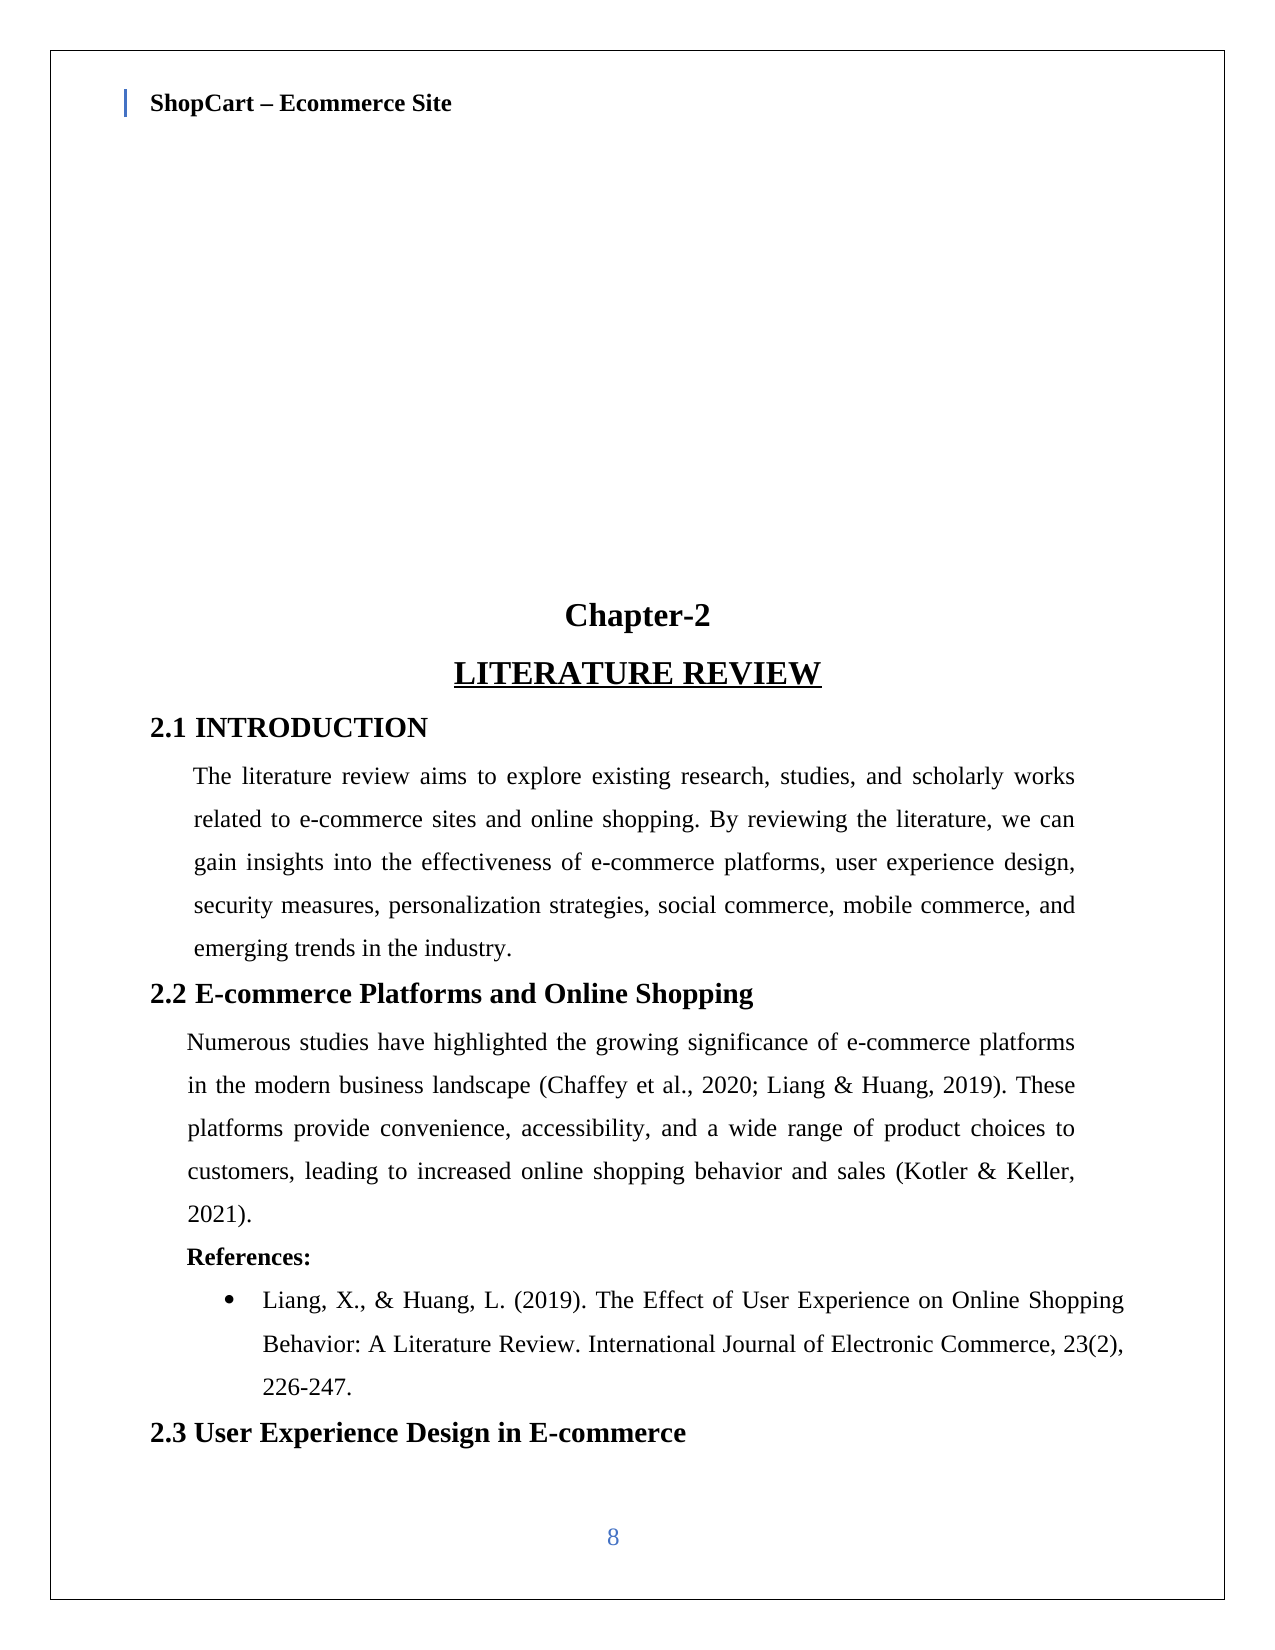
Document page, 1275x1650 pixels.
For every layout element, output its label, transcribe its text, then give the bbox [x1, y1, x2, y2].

text LITERATURE REVIEW [150, 653, 1125, 691]
text The literature review aims to explore existing research, studies, and scholarly works related to e-commerce sites and online shopping. By reviewing the literature, we can gain insights into the effectiveness of e-commerce platforms, user experience design, security measures, personalization strategies, social commerce, mobile commerce, and emerging trends in the industry. [193, 761, 1076, 962]
list Liang, X., & Huang, L. (2019). The Effect of User Experience on Online Shopping Behavior: A Literature Review. International Journal of Electronic Commerce, 23(2), 226-247. [225, 1286, 1125, 1401]
list INTRODUCTION [150, 711, 1125, 744]
text Chapter-2 [150, 596, 1125, 634]
list E-commerce Platforms and Online Shopping [150, 976, 1125, 1010]
text Numerous studies have highlighted the growing significance of e-commerce platforms in the modern business landscape (Chaffey et al., 2020; Liang & Huang, 2019). These platforms provide convenience, accessibility, and a wide range of product choices to customers, leading to increased online shopping behavior and sales (Kotler & Keller, 2021). [186, 1027, 1076, 1228]
list User Experience Design in E-commerce [150, 1415, 1125, 1448]
text References: [186, 1242, 1076, 1271]
